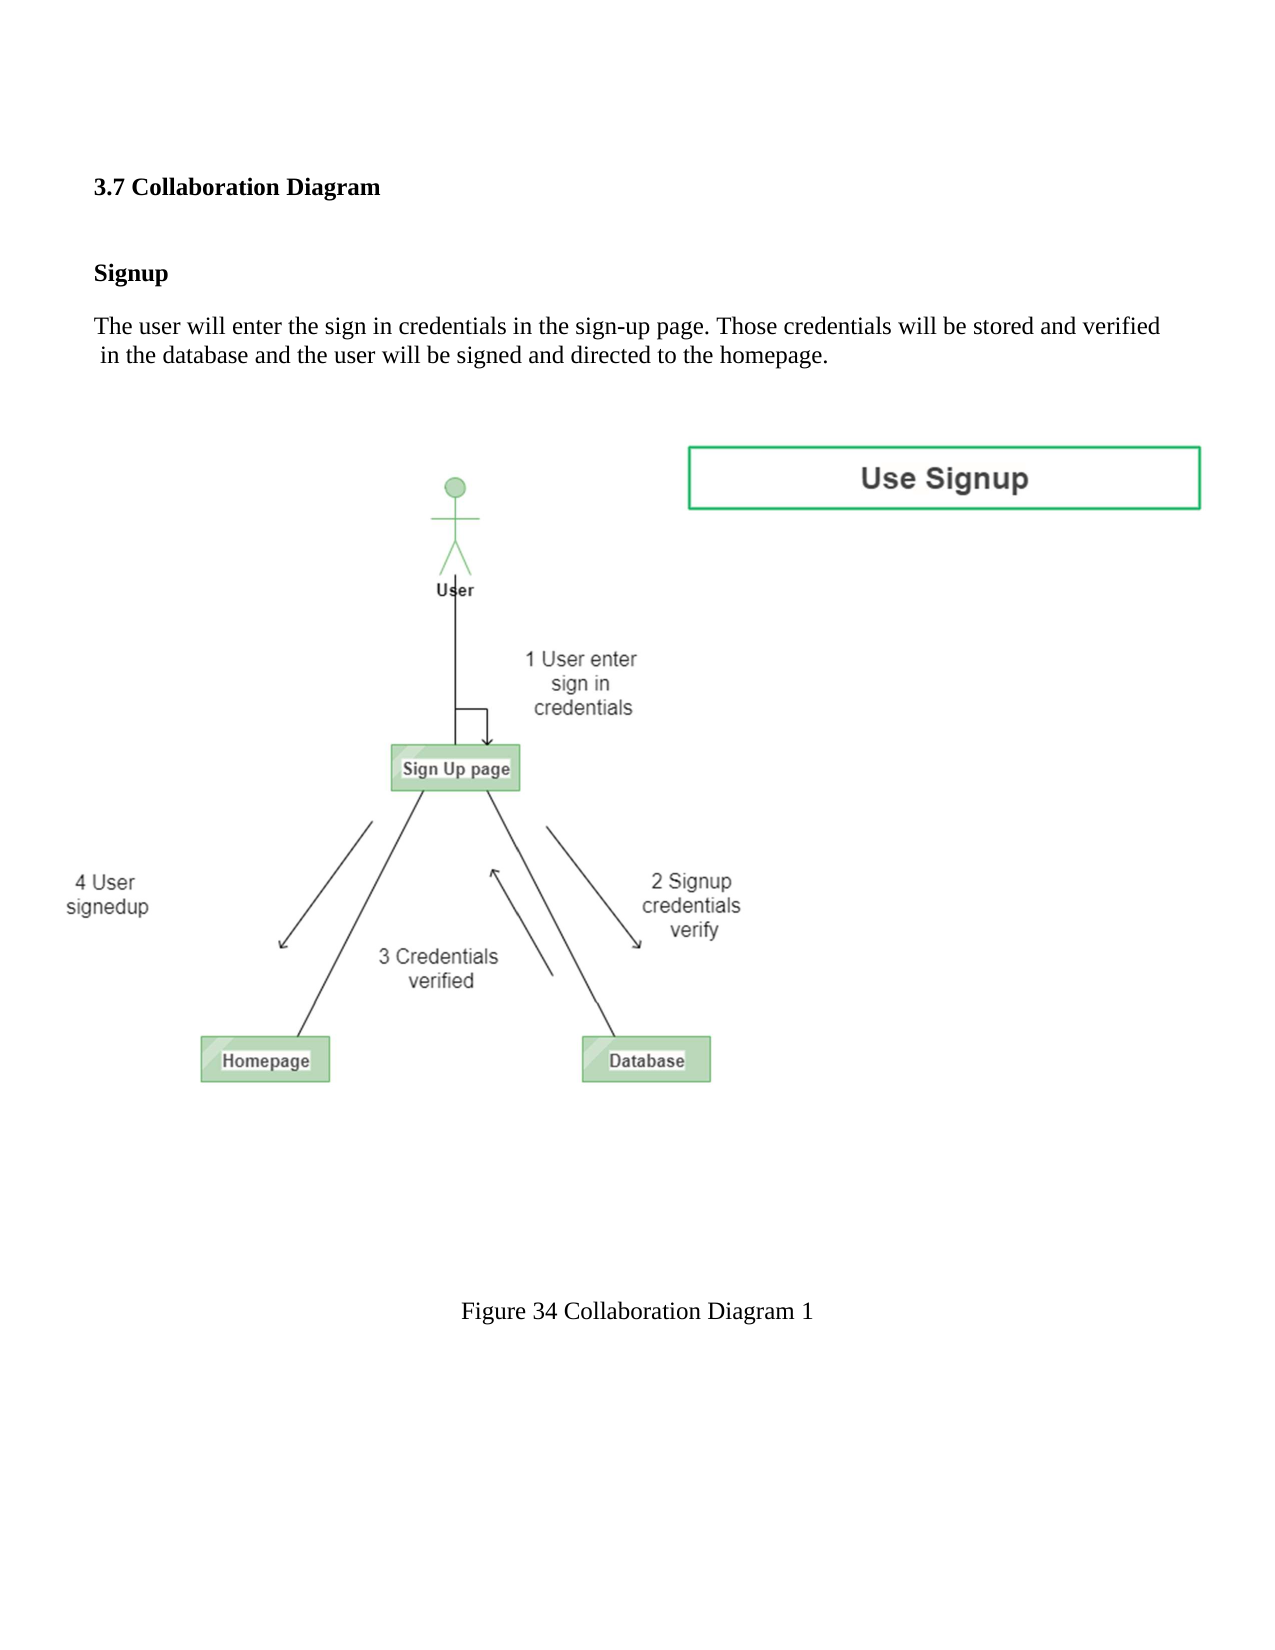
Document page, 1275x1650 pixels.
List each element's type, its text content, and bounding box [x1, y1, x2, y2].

text The user will enter the sign in credentials in the sign-up page. Those credentials will be stored and verified [94, 311, 1275, 340]
text in the database and the user will be signed and directed to the homepage. [94, 340, 1275, 368]
text 3.7 Collaboration Diagram [33, 172, 1275, 201]
text Figure 34 Collaboration Diagram 1 [409, 1296, 865, 1324]
picture [31, 438, 1247, 1190]
text Signup [19, 258, 1275, 287]
